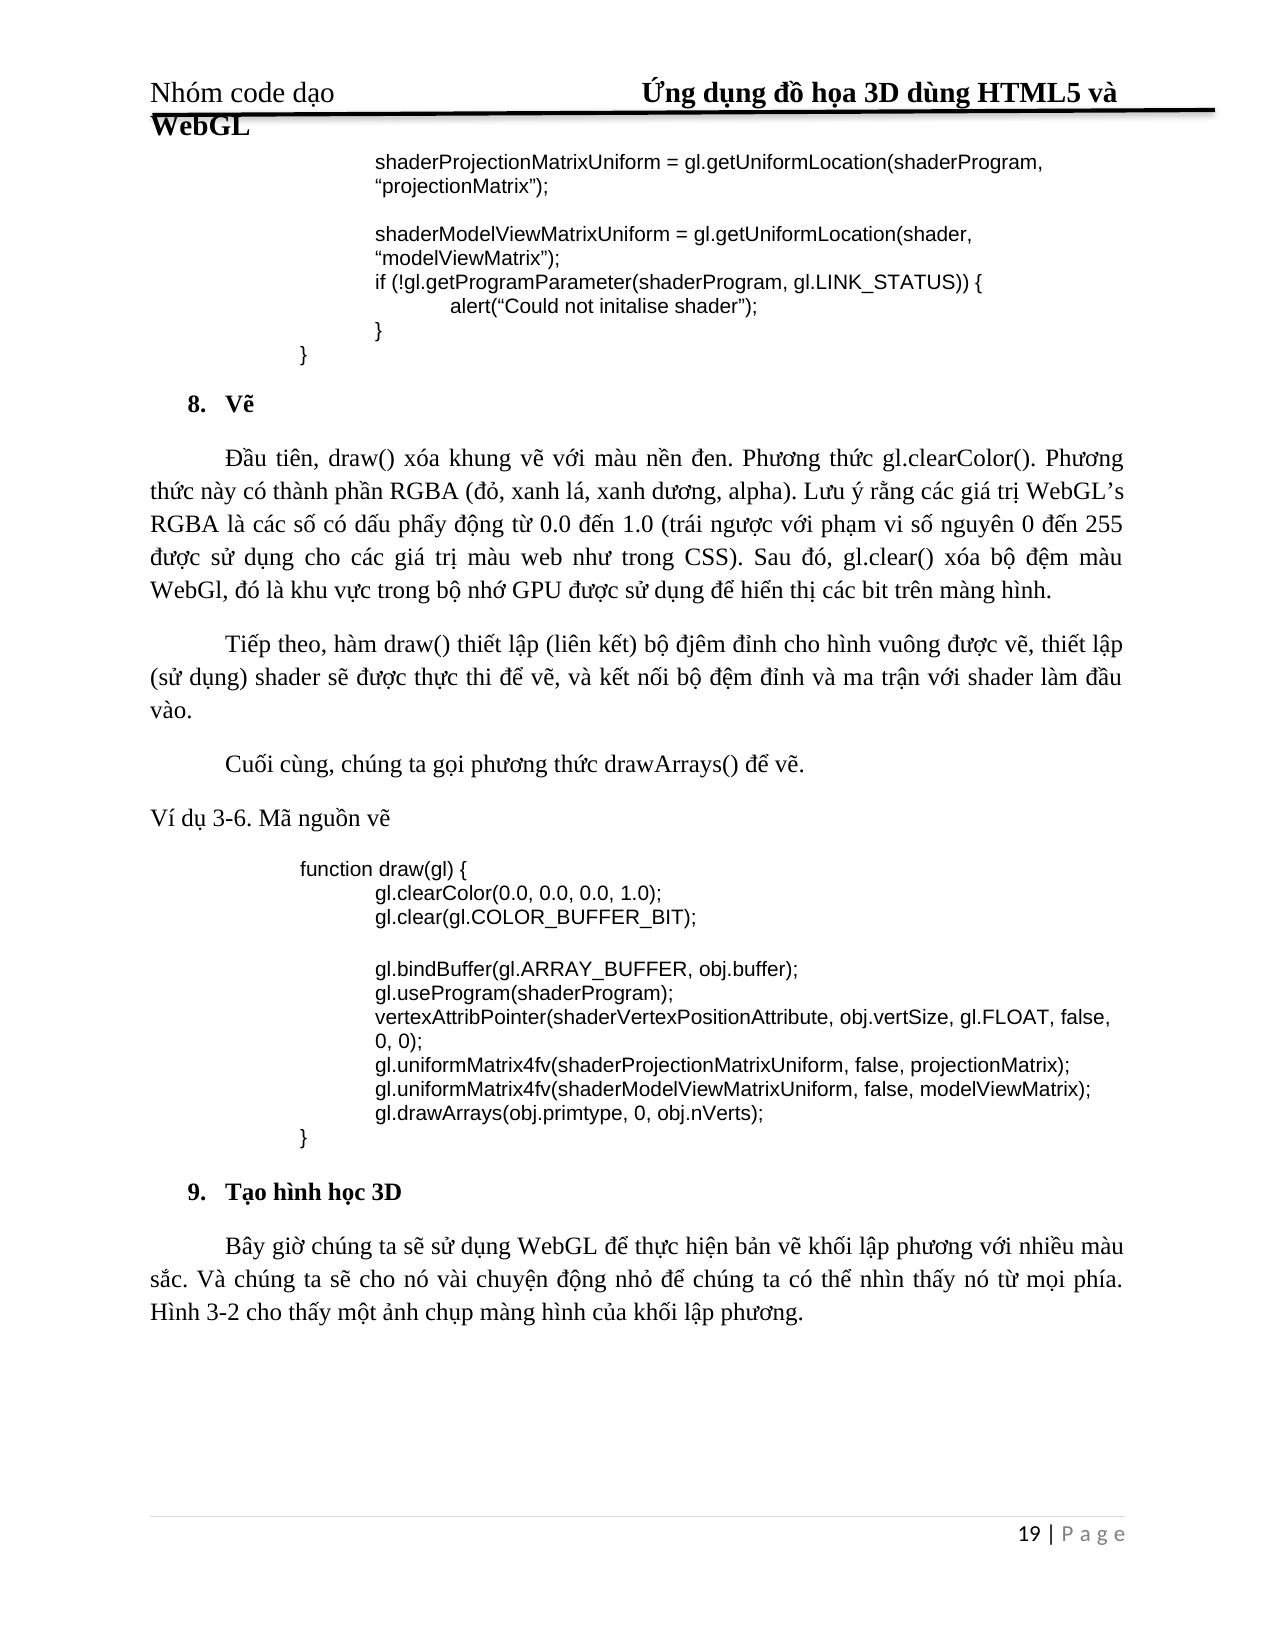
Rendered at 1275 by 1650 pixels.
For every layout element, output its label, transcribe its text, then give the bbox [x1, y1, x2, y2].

text gl.uniformMatrix4fv(shaderModelViewMatrixUniform, false, modelViewMatrix); [150, 1077, 1125, 1101]
text gl.uniformMatrix4fv(shaderProjectionMatrixUniform, false, projectionMatrix); [150, 1053, 1125, 1077]
text gl.clearColor(0.0, 0.0, 0.0, 1.0); [150, 881, 1125, 905]
text gl.useProgram(shaderProgram); [150, 981, 1125, 1005]
text shaderModelViewMatrixUniform = gl.getUniformLocation(shader, “modelViewMatrix”); [375, 222, 1125, 270]
text Bây giờ chúng ta sẽ sử dụng WebGL để thực hiện bản vẽ khối lập phương với nhiều màu sắc. Và chúng ta sẽ cho nó vài chuyện động nhỏ để chúng ta có thể nhìn thấy nó từ mọi phía. Hình 3-2 cho thấy một ảnh chụp màng hình của khối lập phương. [150, 1231, 1125, 1326]
text gl.drawArrays(obj.primtype, 0, obj.nVerts); [150, 1101, 1125, 1124]
text shaderProjectionMatrixUniform = gl.getUniformLocation(shaderProgram, “projectionMatrix”); [375, 150, 1125, 198]
text alert(“Could not initalise shader”); [150, 294, 1125, 318]
text } [150, 1124, 1125, 1148]
text Cuối cùng, chúng ta gọi phương thức drawArrays() để vẽ. [150, 749, 1125, 778]
list Tạo hình học 3D [187, 1177, 1125, 1206]
text function draw(gl) { [150, 857, 1125, 881]
text if (!gl.getProgramParameter(shaderProgram, gl.LINK_STATUS)) { [150, 270, 1125, 294]
list Vẽ [187, 389, 1125, 418]
text Đầu tiên, draw() xóa khung vẽ với màu nền đen. Phương thức gl.clearColor(). Phương thức này có thành phần RGBA (đỏ, xanh lá, xanh dương, alpha). Lưu ý rằng các giá trị WebGL’s RGBA là các số có dấu phẩy động từ 0.0 đến 1.0 (trái ngược với phạm vi số nguyên 0 đến 255 được sử dụng cho các giá trị màu web như trong CSS). Sau đó, gl.clear() xóa bộ đệm màu WebGl, đó là khu vực trong bộ nhớ GPU được sử dụng để hiển thị các bit trên màng hình. [150, 443, 1125, 604]
text Ví dụ 3-6. Mã nguồn vẽ [150, 803, 1125, 832]
text gl.clear(gl.COLOR_BUFFER_BIT); [150, 905, 1125, 929]
text gl.bindBuffer(gl.ARRAY_BUFFER, obj.buffer); [150, 957, 1125, 981]
text Tiếp theo, hàm draw() thiết lập (liên kết) bộ đjêm đỉnh cho hình vuông được vẽ, thiết lập (sử dụng) shader sẽ được thực thi để vẽ, và kết nối bộ đệm đỉnh và ma trận với shader làm đầu vào. [150, 629, 1125, 724]
text vertexAttribPointer(shaderVertexPositionAttribute, obj.vertSize, gl.FLOAT, false, 0, 0); [375, 1005, 1125, 1053]
text } [150, 342, 1125, 366]
text } [150, 318, 1125, 342]
